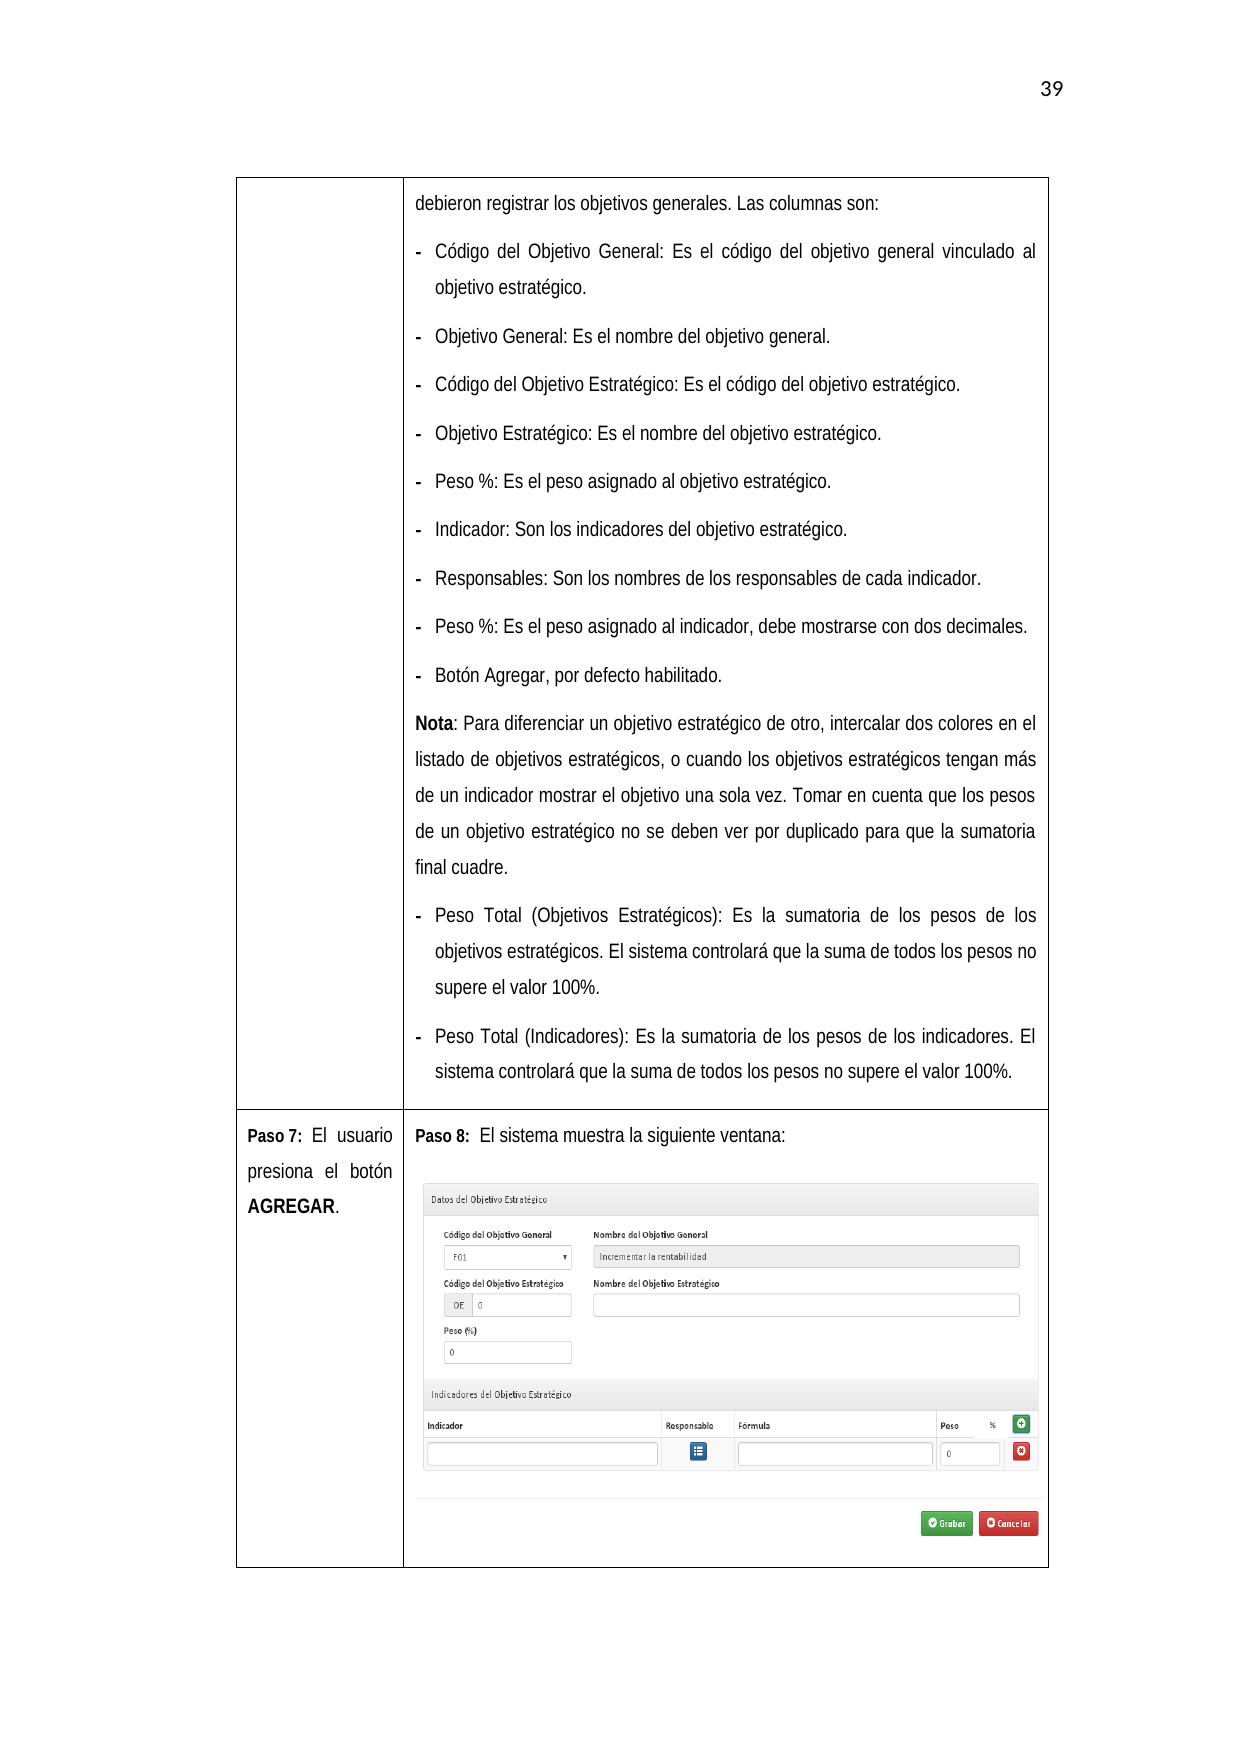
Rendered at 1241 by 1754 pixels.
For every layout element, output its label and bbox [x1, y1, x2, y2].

table_cell [237, 1110, 403, 1567]
table_cell [404, 1110, 1048, 1567]
table_cell [404, 178, 1048, 1109]
picture [415, 1171, 1044, 1542]
table_cell [237, 178, 403, 1109]
